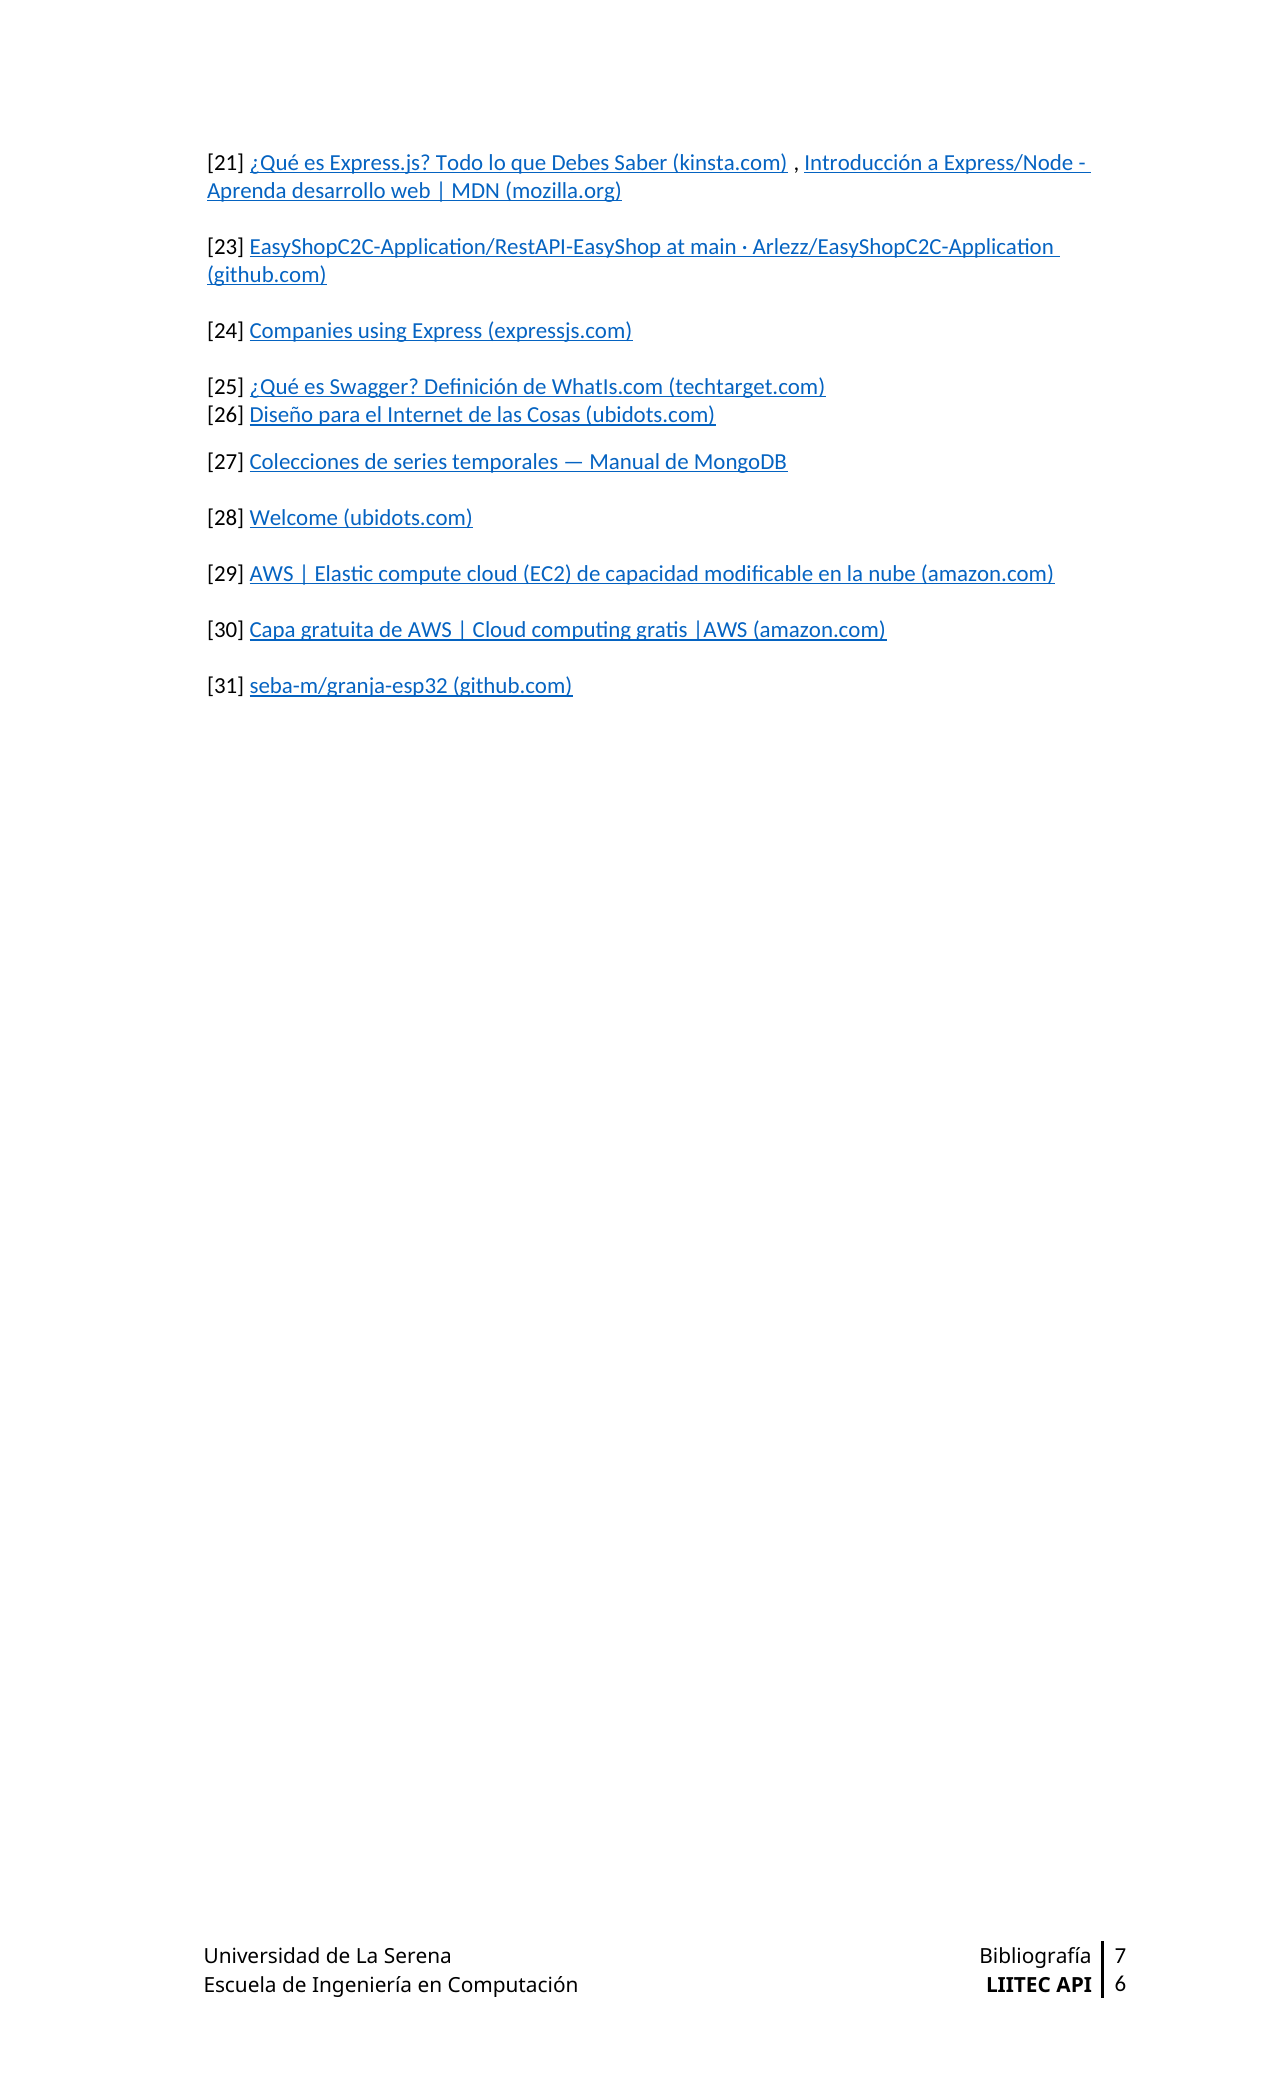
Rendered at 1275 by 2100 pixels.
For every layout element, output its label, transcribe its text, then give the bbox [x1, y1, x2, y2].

text [25] ¿Qué es Swagger? Definición de WhatIs.com (techtarget.com) [207, 372, 1127, 400]
text [31] seba-m/granja-esp32 (github.com) [207, 671, 1127, 699]
text [24] Companies using Express (expressjs.com) [207, 316, 1127, 344]
text [28] Welcome (ubidots.com) [207, 503, 1127, 531]
text [30] Capa gratuita de AWS | Cloud computing gratis |AWS (amazon.com) [207, 615, 1127, 643]
text [27] Colecciones de series temporales — Manual de MongoDB [207, 447, 1127, 475]
text [29] AWS | Elastic compute cloud (EC2) de capacidad modificable en la nube (amazon.com) [207, 559, 1127, 587]
text [26] Diseño para el Internet de las Cosas (ubidots.com) [207, 400, 1127, 428]
text [21] ¿Qué es Express.js? Todo lo que Debes Saber (kinsta.com) , Introducción a Express/Node - Aprenda desarrollo web | MDN (mozilla.org) [207, 148, 1127, 204]
text [23] EasyShopC2C-Application/RestAPI-EasyShop at main · Arlezz/EasyShopC2C-Application (github.com) [207, 232, 1127, 288]
